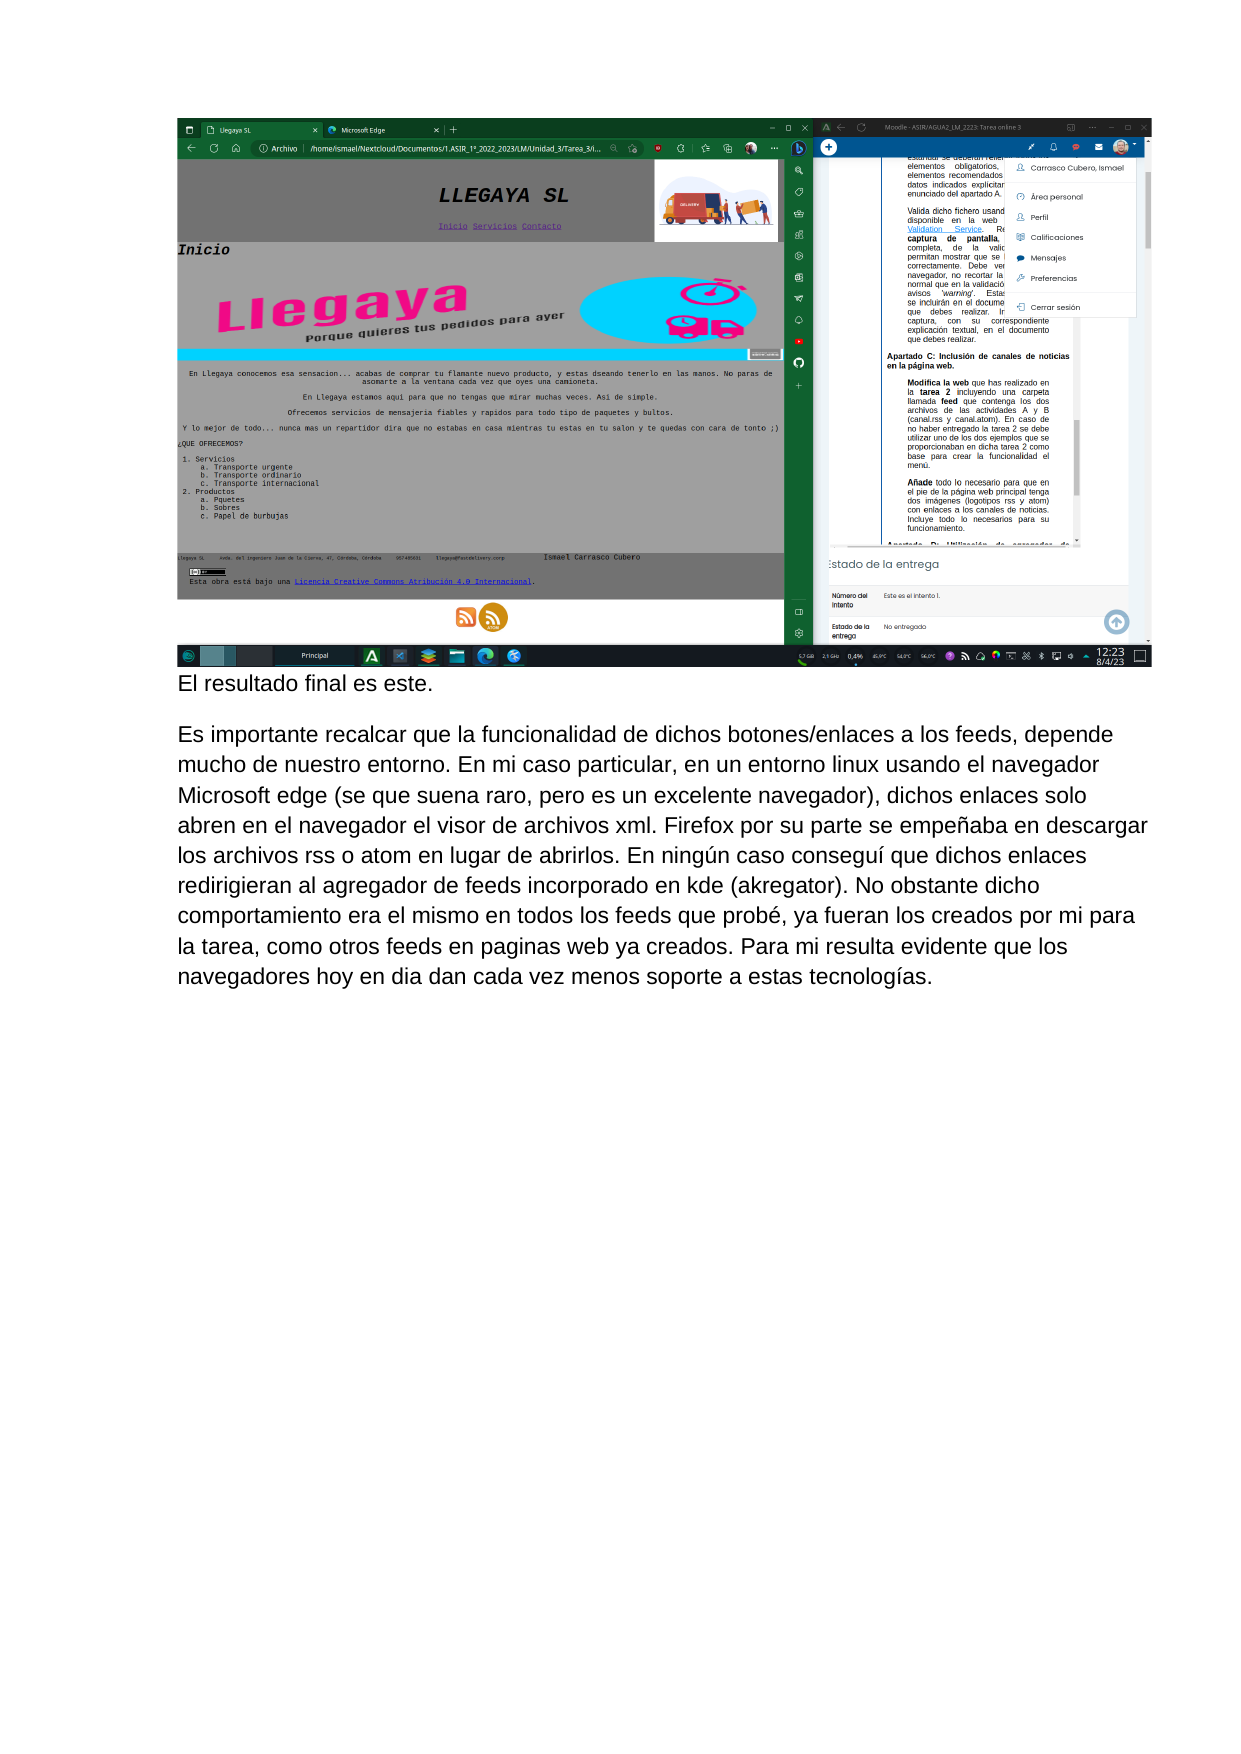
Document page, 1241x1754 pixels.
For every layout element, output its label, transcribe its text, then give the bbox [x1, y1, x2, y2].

picture [177, 118, 1152, 667]
text El resultado final es este. [177, 667, 1152, 696]
text Es importante recalcar que la funcionalidad de dichos botones/enlaces a los feeds, depende mucho de nuestro entorno. En mi caso particular, en un entorno linux usando el navegador Microsoft edge (se que suena raro, pero es un excelente navegador), dichos enlaces solo abren en el navegador el visor de archivos xml. Firefox por su parte se empeñaba en descargar los archivos rss o atom en lugar de abrirlos. En ningún caso conseguí que dichos enlaces redirigieran al agregador de feeds incorporado en kde (akregator). No obstante dicho comportamiento era el mismo en todos los feeds que probé, ya fueran los creados por mi para la tarea, como otros feeds en paginas web ya creados. Para mi resulta evidente que los navegadores hoy en dia dan cada vez menos soporte a estas tecnologías. [177, 721, 1152, 989]
